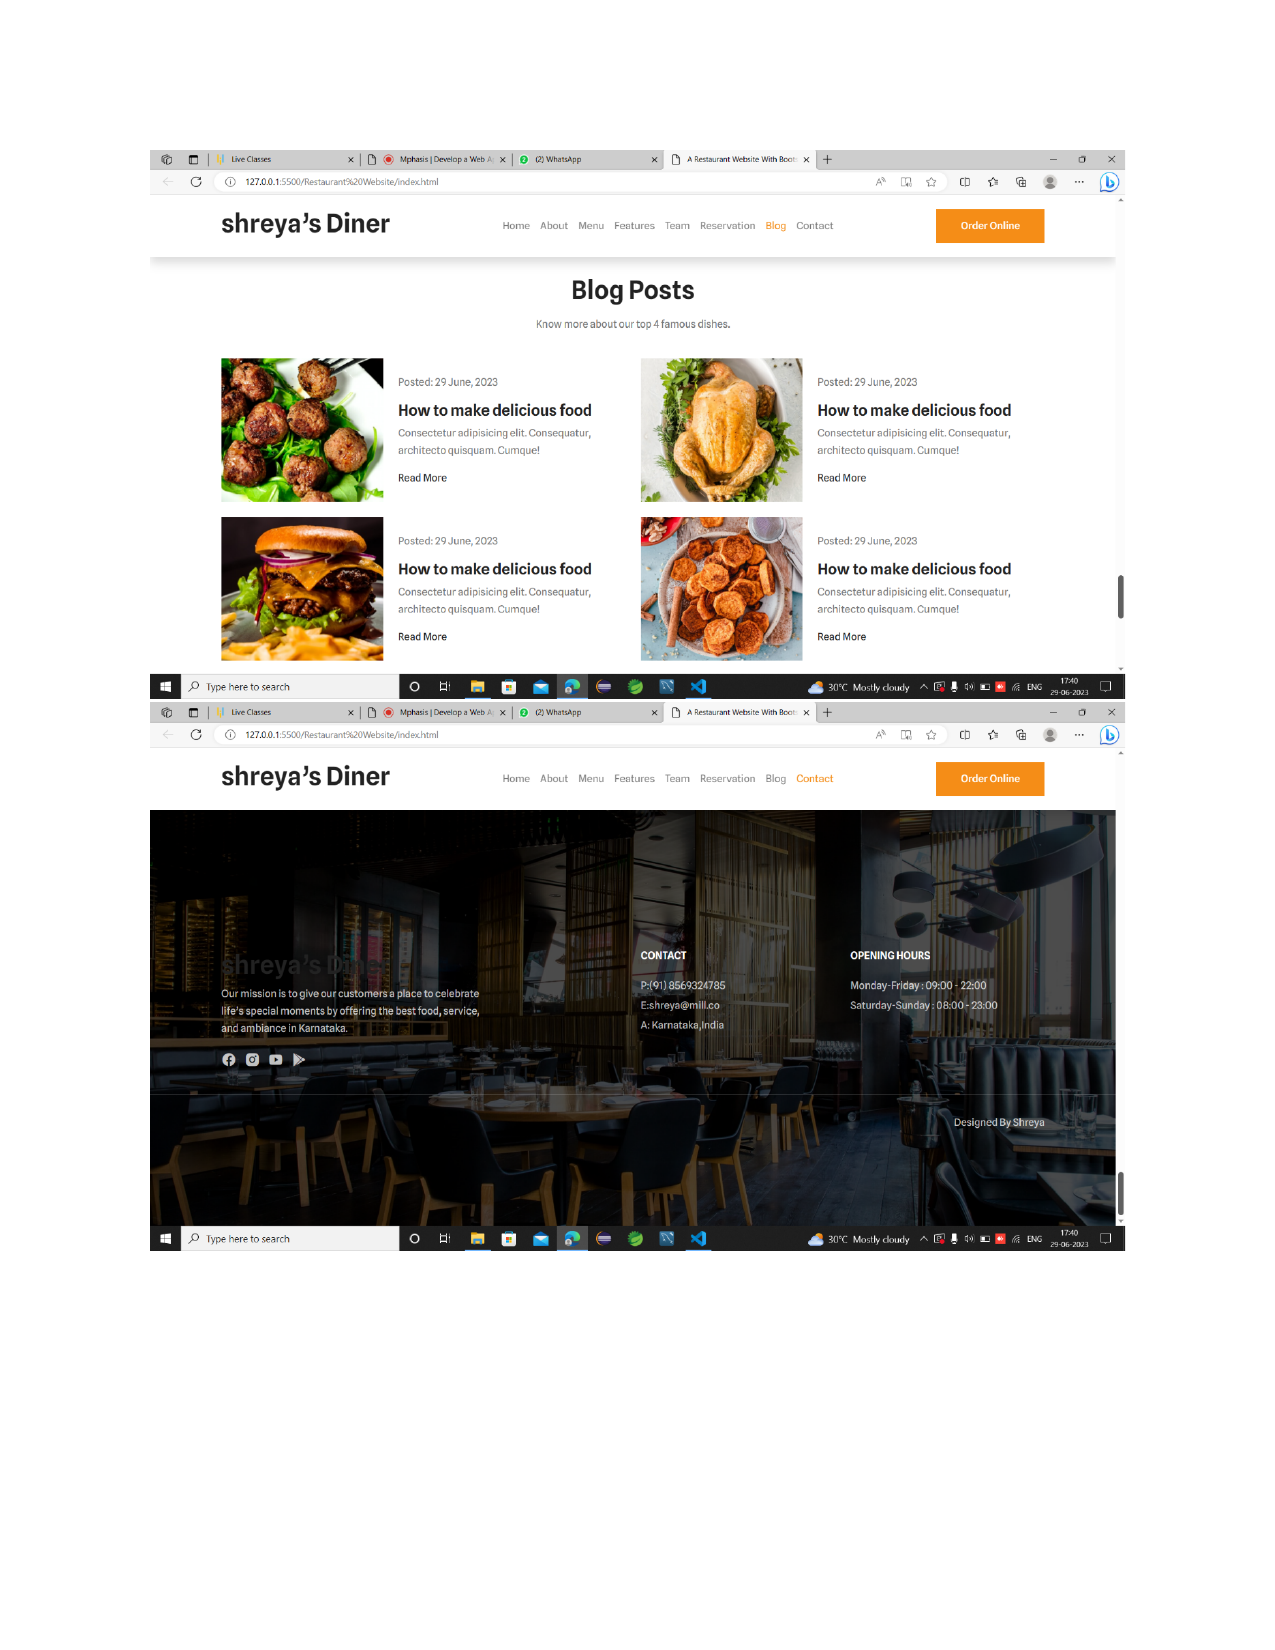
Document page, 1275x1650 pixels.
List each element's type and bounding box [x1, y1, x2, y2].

picture [150, 702, 1125, 1251]
picture [150, 150, 1125, 699]
